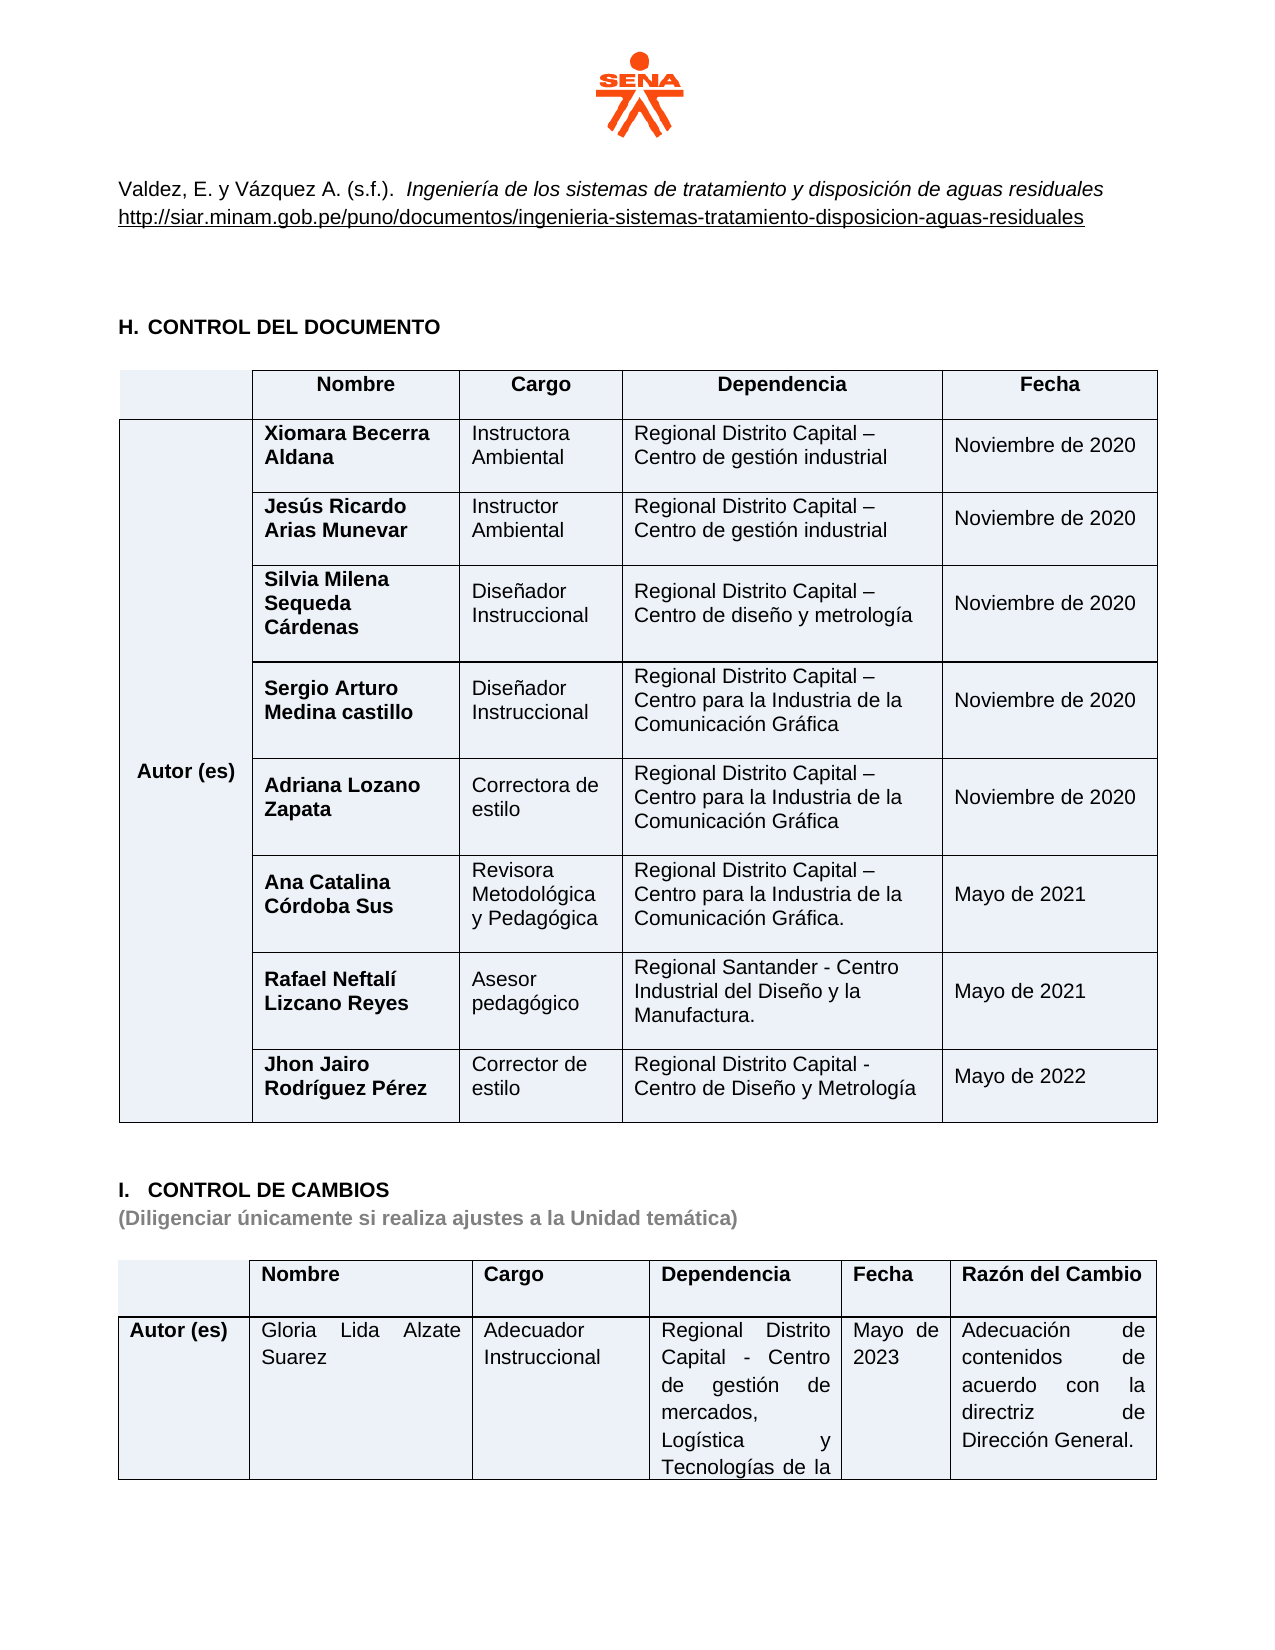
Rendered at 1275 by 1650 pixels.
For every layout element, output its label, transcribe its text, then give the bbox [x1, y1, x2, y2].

table_cell Instructora Ambiental [460, 420, 622, 492]
table_cell Correctora de estilo [460, 759, 622, 855]
table_cell Regional Distrito Capital - Centro de gestión de mercados, Logística y Tecnologías de la información. [650, 1318, 841, 1479]
table_cell Sergio Arturo Medina castillo [253, 663, 459, 758]
table_cell Adecuación de contenidos de acuerdo con la directriz de Dirección General. [951, 1318, 1156, 1479]
list CONTROL DE CAMBIOS [118, 1178, 1157, 1202]
table_cell Xiomara Becerra Aldana [253, 420, 459, 492]
table_cell Rafael Neftalí Lizcano Reyes [253, 953, 459, 1049]
table_cell Mayo de 2023 [842, 1318, 950, 1479]
table_cell Noviembre de 2020 [943, 759, 1157, 855]
table_cell Regional Distrito Capital – Centro de gestión industrial [623, 493, 942, 564]
table_cell Diseñador Instruccional [460, 566, 622, 661]
list CONTROL DEL DOCUMENTO [118, 315, 1157, 339]
table_cell Diseñador Instruccional [460, 663, 622, 758]
table_header Fecha [943, 371, 1157, 419]
table_cell Revisora Metodológica y Pedagógica [460, 856, 622, 952]
table_cell Regional Distrito Capital – Centro para la Industria de la Comunicación Gráfica [623, 663, 942, 758]
table_cell Noviembre de 2020 [943, 420, 1157, 492]
table_cell Jesús Ricardo Arias Munevar [253, 493, 459, 564]
table_cell Corrector de estilo [460, 1050, 622, 1122]
table_cell Ana Catalina Córdoba Sus [253, 856, 459, 952]
table_cell Noviembre de 2020 [943, 566, 1157, 661]
table_cell Adriana Lozano Zapata [253, 759, 459, 855]
table_header Fecha [842, 1261, 950, 1316]
picture [585, 48, 690, 142]
table_cell Mayo de 2022 [943, 1050, 1157, 1122]
table_cell Autor (es) [120, 420, 252, 1122]
table_cell Regional Santander - Centro Industrial del Diseño y la Manufactura. [623, 953, 942, 1049]
table_header Dependencia [623, 371, 942, 419]
table_header [118, 1260, 249, 1316]
table_cell Regional Distrito Capital – Centro para la Industria de la Comunicación Gráfica. [623, 856, 942, 952]
table_cell Silvia Milena Sequeda Cárdenas [253, 566, 459, 661]
table_cell Adecuador Instruccional [473, 1318, 649, 1479]
table_cell Regional Distrito Capital - Centro de Diseño y Metrología [623, 1050, 942, 1122]
table_cell Regional Distrito Capital – Centro de diseño y metrología [623, 566, 942, 661]
table_cell Jhon Jairo Rodríguez Pérez [253, 1050, 459, 1122]
table_cell Mayo de 2021 [943, 856, 1157, 952]
table_header [120, 370, 252, 419]
table_header Razón del Cambio [951, 1261, 1156, 1316]
table_cell Autor (es) [119, 1318, 249, 1479]
table_header Nombre [253, 371, 459, 419]
table_header Cargo [460, 371, 622, 419]
table_cell Regional Distrito Capital – Centro para la Industria de la Comunicación Gráfica [623, 759, 942, 855]
table_cell Asesor pedagógico [460, 953, 622, 1049]
table_cell Regional Distrito Capital – Centro de gestión industrial [623, 420, 942, 492]
table_header Dependencia [650, 1261, 841, 1316]
table_cell Instructor Ambiental [460, 493, 622, 564]
table_cell Gloria Lida Alzate Suarez [250, 1318, 472, 1479]
table_cell Noviembre de 2020 [943, 493, 1157, 564]
table_header Cargo [473, 1261, 649, 1316]
text Valdez, E. y Vázquez A. (s.f.). Ingeniería de los sistemas de tratamiento y disposición de aguas residuales http://siar.minam.gob.pe/puno/documentos/ingenieria-sistemas-tratamiento-disposicion-aguas-residuales [118, 177, 1157, 229]
table_cell Noviembre de 2020 [943, 663, 1157, 758]
table_cell Mayo de 2021 [943, 953, 1157, 1049]
text (Diligenciar únicamente si realiza ajustes a la Unidad temática) [118, 1205, 1157, 1229]
table_header Nombre [250, 1261, 472, 1316]
